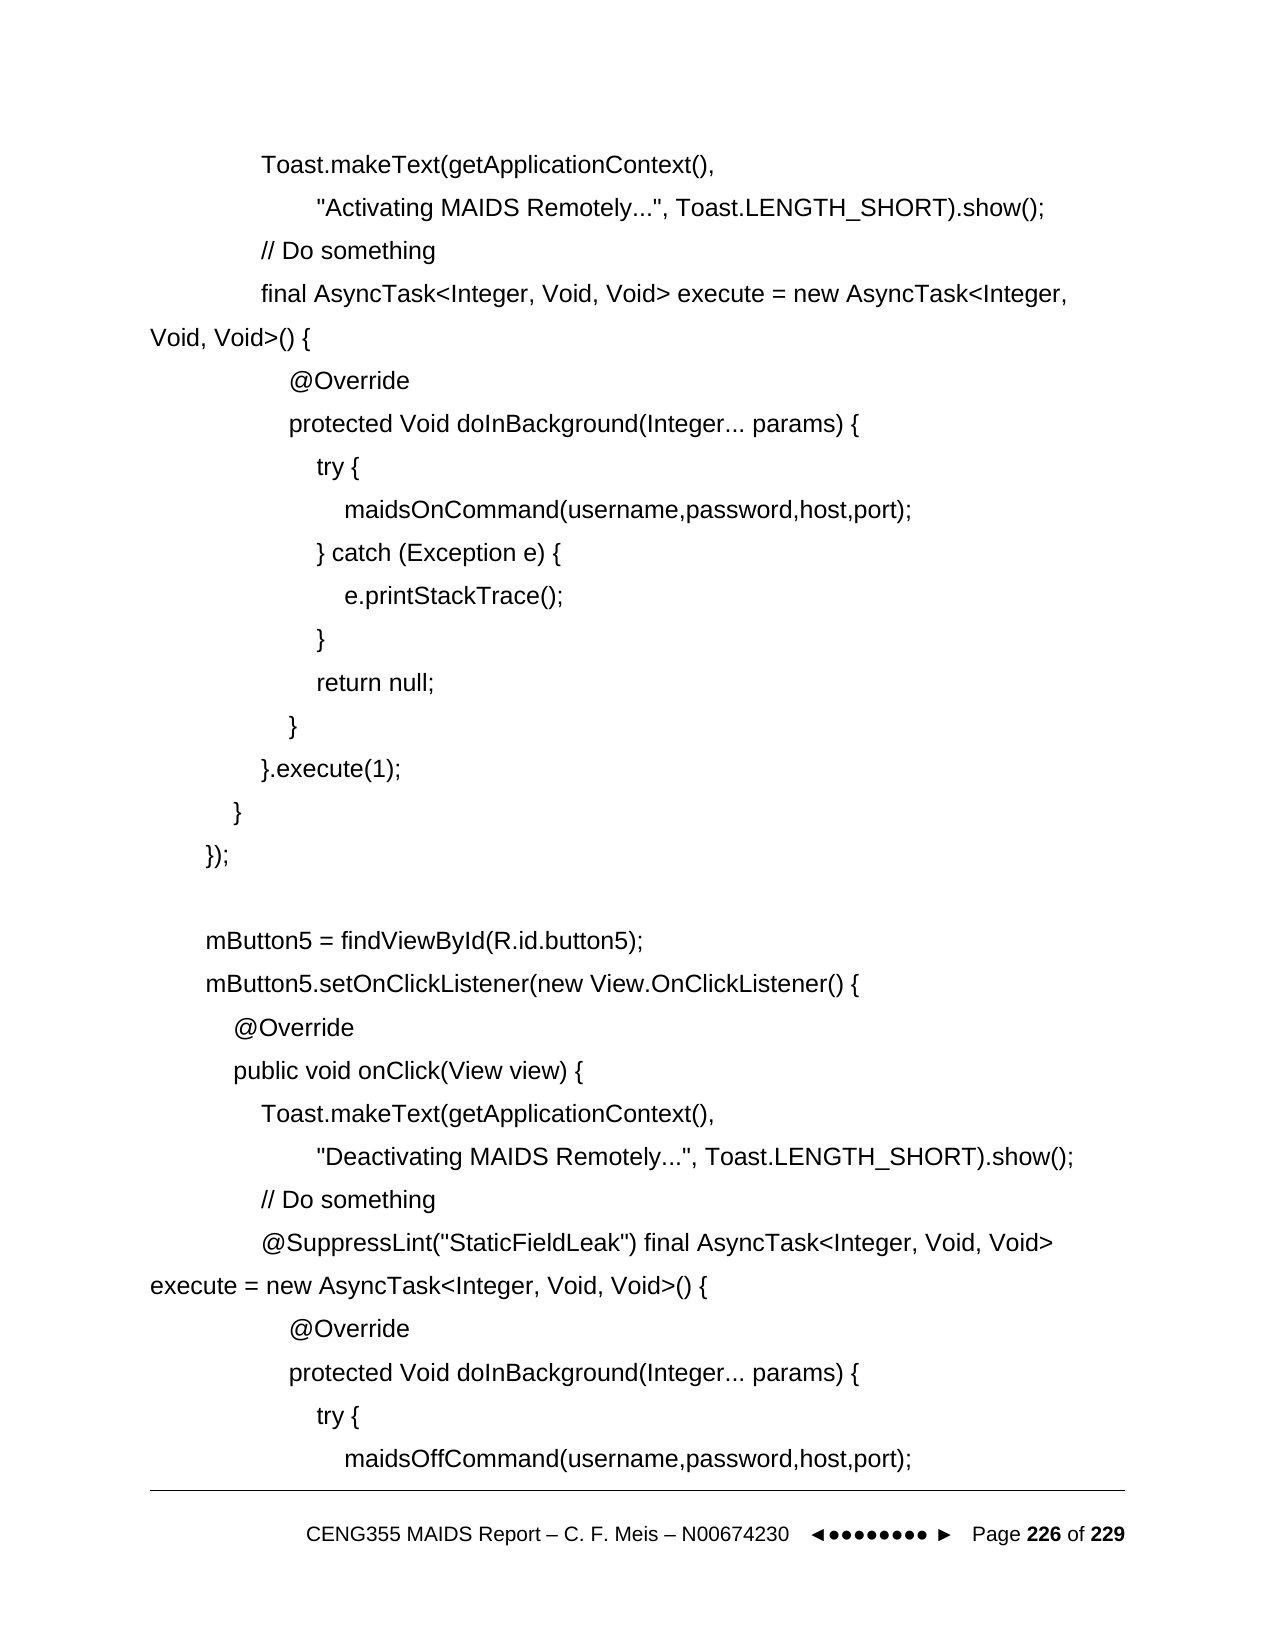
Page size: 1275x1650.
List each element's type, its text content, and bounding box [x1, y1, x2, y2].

text // Do something [150, 236, 1125, 265]
text return null; [150, 667, 1125, 696]
text }.execute(1); [150, 754, 1125, 782]
text protected Void doInBackground(Integer... params) { [150, 1357, 1125, 1386]
text @Override [150, 1314, 1125, 1343]
text "Activating MAIDS Remotely...", Toast.LENGTH_SHORT).show(); [150, 193, 1125, 222]
text maidsOffCommand(username,password,host,port); [150, 1444, 1125, 1472]
text } [150, 711, 1125, 739]
text final AsyncTask<Integer, Void, Void> execute = new AsyncTask<Integer, Void, Void>() { [150, 279, 1125, 351]
text try { [150, 452, 1125, 481]
text mButton5 = findViewById(R.id.button5); [150, 926, 1125, 955]
text } [150, 797, 1125, 826]
text // Do something [150, 1185, 1125, 1214]
text maidsOnCommand(username,password,host,port); [150, 495, 1125, 524]
text @Override [150, 366, 1125, 394]
text e.printStackTrace(); [150, 581, 1125, 610]
text "Deactivating MAIDS Remotely...", Toast.LENGTH_SHORT).show(); [150, 1142, 1125, 1171]
text }); [150, 840, 1125, 869]
text mButton5.setOnClickListener(new View.OnClickListener() { [150, 969, 1125, 998]
text @SuppressLint("StaticFieldLeak") final AsyncTask<Integer, Void, Void> execute = new AsyncTask<Integer, Void, Void>() { [150, 1228, 1125, 1300]
text } [150, 624, 1125, 653]
text protected Void doInBackground(Integer... params) { [150, 409, 1125, 437]
text try { [150, 1401, 1125, 1429]
text Toast.makeText(getApplicationContext(), [150, 150, 1125, 179]
text public void onClick(View view) { [150, 1056, 1125, 1084]
text @Override [150, 1012, 1125, 1041]
text } catch (Exception e) { [150, 538, 1125, 567]
text Toast.makeText(getApplicationContext(), [150, 1099, 1125, 1127]
